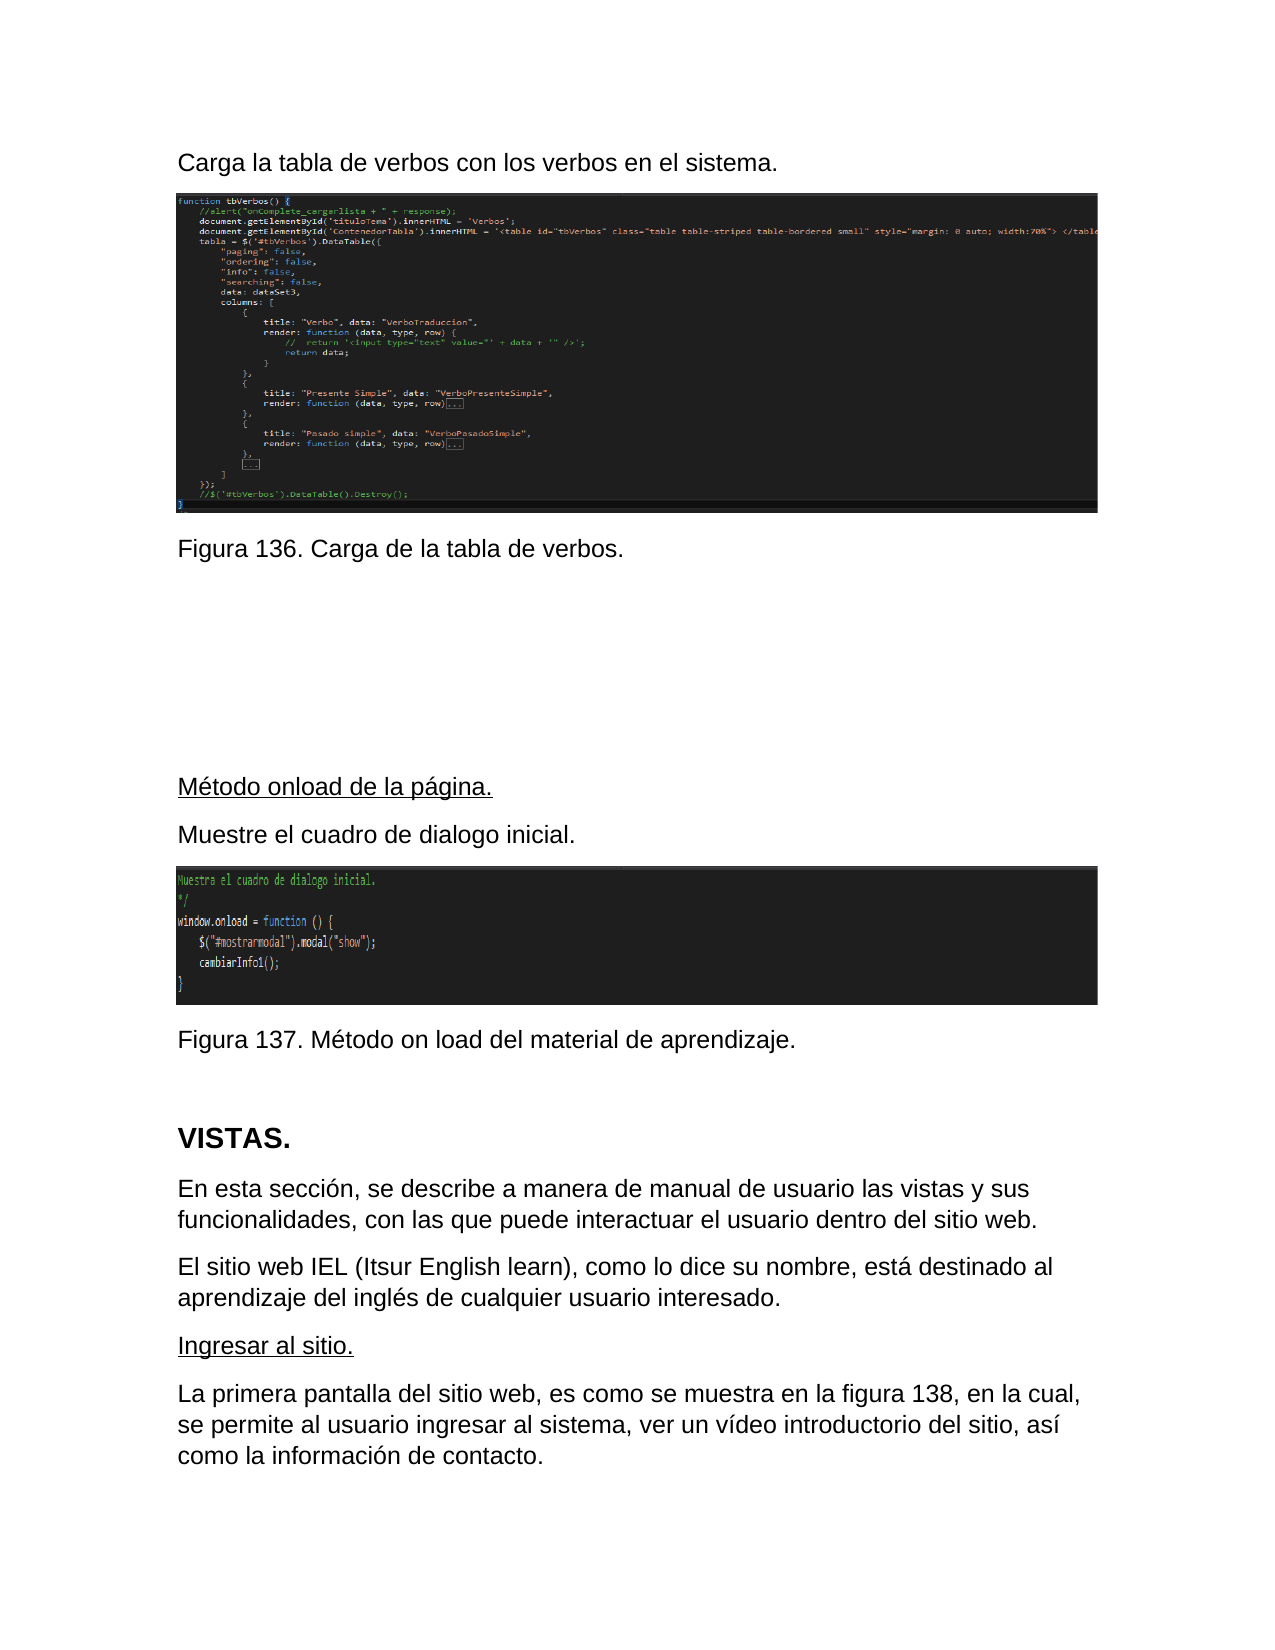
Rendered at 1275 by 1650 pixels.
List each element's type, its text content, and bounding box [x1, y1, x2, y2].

picture [176, 866, 1098, 1005]
text Método onload de la página. [177, 772, 1098, 801]
text Muestre el cuadro de dialogo inicial. [177, 820, 1098, 848]
text La primera pantalla del sitio web, es como se muestra en la figura 138, en la cual, se permite al usuario ingresar al sistema, ver un vídeo introductorio del sitio, así como la información de contacto. [177, 1379, 1098, 1470]
text Figura 136. Carga de la tabla de verbos. [177, 513, 1098, 562]
text Ingresar al sitio. [177, 1331, 1098, 1360]
text Carga la tabla de verbos con los verbos en el sistema. [177, 148, 1098, 176]
text El sitio web IEL (Itsur English learn), como lo dice su nombre, está destinado al aprendizaje del inglés de cualquier usuario interesado. [177, 1252, 1098, 1312]
text Figura 137. Método on load del material de aprendizaje. [177, 1005, 1098, 1054]
text En esta sección, se describe a manera de manual de usuario las vistas y sus funcionalidades, con las que puede interactuar el usuario dentro del sitio web. [177, 1174, 1098, 1233]
picture [176, 193, 1098, 513]
text VISTAS. [177, 1121, 1098, 1154]
